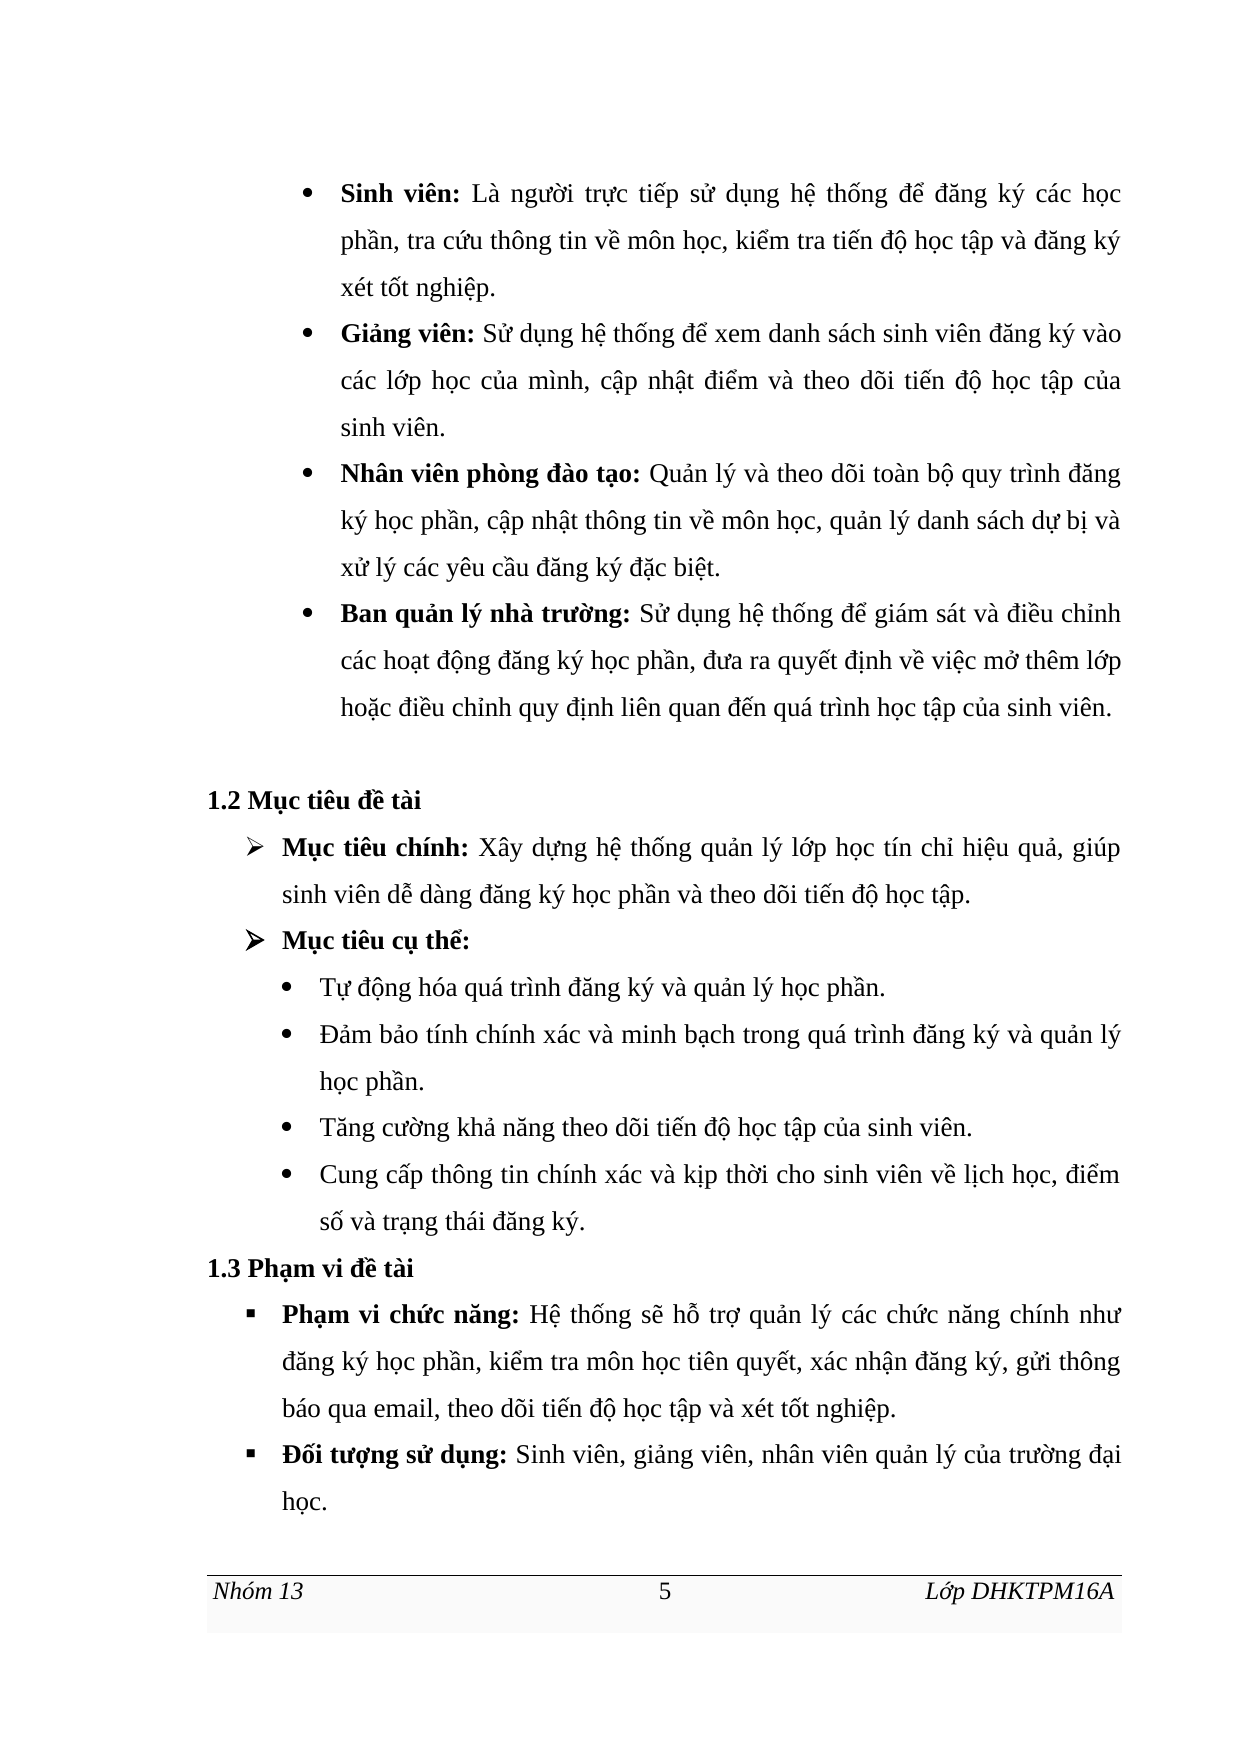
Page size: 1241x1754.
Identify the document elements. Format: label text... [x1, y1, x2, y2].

list Nhân viên phòng đào tạo: Quản lý và theo dõi toàn bộ quy trình đăng ký học phần, cập nhật thông tin về môn học, quản lý danh sách dự bị và xử lý các yêu cầu đăng ký đặc biệt. [303, 457, 1122, 582]
list Đảm bảo tính chính xác và minh bạch trong quá trình đăng ký và quản lý học phần. [282, 1018, 1122, 1096]
list Mục tiêu chính: Xây dựng hệ thống quản lý lớp học tín chỉ hiệu quả, giúp sinh viên dễ dàng đăng ký học phần và theo dõi tiến độ học tập. [244, 831, 1122, 909]
list Mục tiêu cụ thể: [244, 924, 1122, 956]
list Đối tượng sử dụng: Sinh viên, giảng viên, nhân viên quản lý của trường đại học. [244, 1439, 1122, 1517]
list Giảng viên: Sử dụng hệ thống để xem danh sách sinh viên đăng ký vào các lớp học của mình, cập nhật điểm và theo dõi tiến độ học tập của sinh viên. [303, 317, 1122, 442]
subtitle Phạm vi đề tài [207, 1252, 1122, 1283]
list Tăng cường khả năng theo dõi tiến độ học tập của sinh viên. [282, 1112, 1122, 1143]
list Ban quản lý nhà trường: Sử dụng hệ thống để giám sát và điều chỉnh các hoạt động đăng ký học phần, đưa ra quyết định về việc mở thêm lớp hoặc điều chỉnh quy định liên quan đến quá trình học tập của sinh viên. [303, 597, 1122, 722]
list Sinh viên: Là người trực tiếp sử dụng hệ thống để đăng ký các học phần, tra cứu thông tin về môn học, kiểm tra tiến độ học tập và đăng ký xét tốt nghiệp. [303, 177, 1122, 302]
list Phạm vi chức năng: Hệ thống sẽ hỗ trợ quản lý các chức năng chính như đăng ký học phần, kiểm tra môn học tiên quyết, xác nhận đăng ký, gửi thông báo qua email, theo dõi tiến độ học tập và xét tốt nghiệp. [244, 1298, 1122, 1423]
list Cung cấp thông tin chính xác và kịp thời cho sinh viên về lịch học, điểm số và trạng thái đăng ký. [282, 1158, 1122, 1236]
subtitle Mục tiêu đề tài [207, 784, 1122, 815]
list Tự động hóa quá trình đăng ký và quản lý học phần. [282, 971, 1122, 1002]
